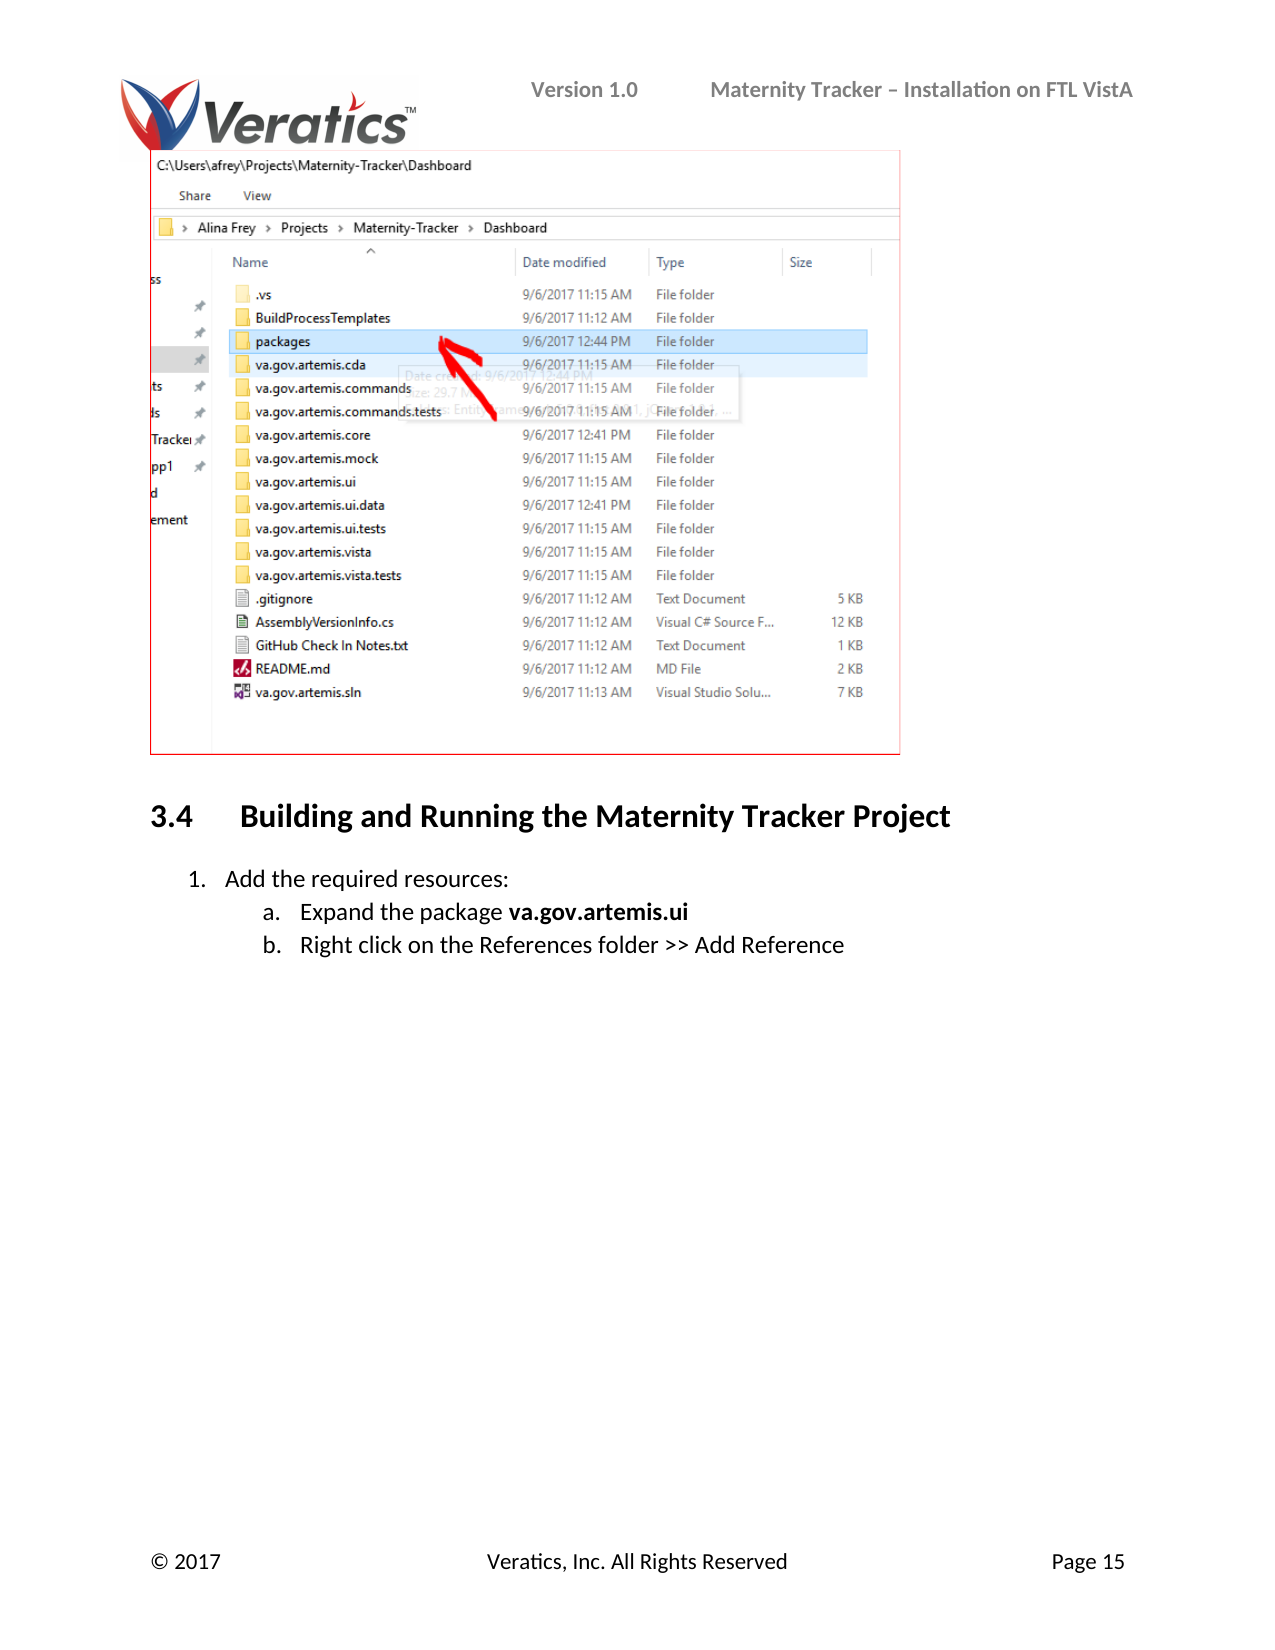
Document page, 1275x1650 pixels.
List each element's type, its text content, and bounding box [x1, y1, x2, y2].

subtitle Building and Running the Maternity Tracker Project [150, 794, 1125, 835]
list Add the required resources: [187, 863, 1125, 894]
list Expand the package va.gov.artemis.ui [262, 896, 1125, 927]
list Right click on the References folder >> Add Reference [262, 929, 1125, 960]
picture [118, 75, 901, 755]
